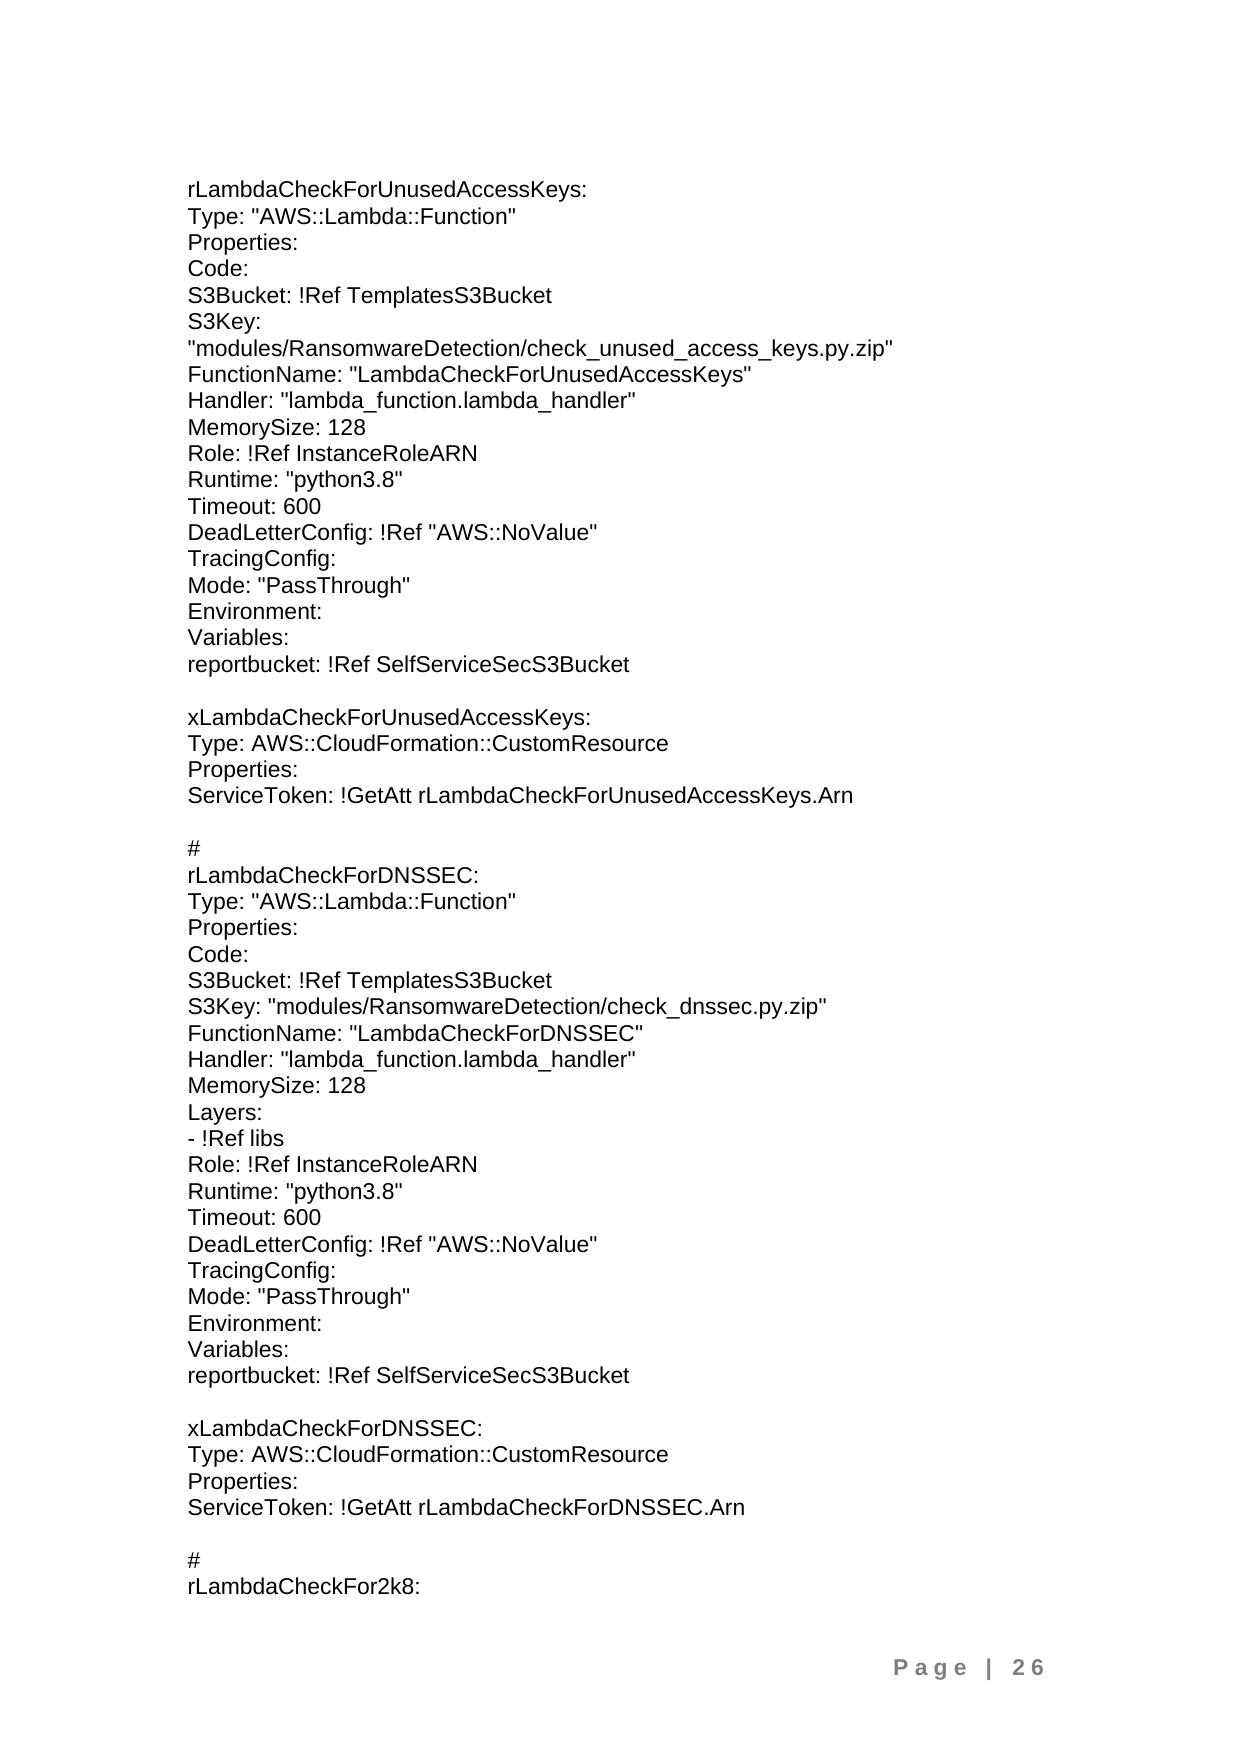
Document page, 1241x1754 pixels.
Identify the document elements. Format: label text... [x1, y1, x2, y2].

text TracingConfig: [187, 545, 945, 572]
text Type: "AWS::Lambda::Function" [187, 888, 945, 914]
text Timeout: 600 [187, 1204, 945, 1231]
text Role: !Ref InstanceRoleARN [187, 440, 945, 466]
text xLambdaCheckForUnusedAccessKeys: [187, 703, 945, 730]
text reportbucket: !Ref SelfServiceSecS3Bucket [187, 651, 945, 677]
text ServiceToken: !GetAtt rLambdaCheckForDNSSEC.Arn [187, 1494, 945, 1520]
text Type: AWS::CloudFormation::CustomResource [187, 1441, 945, 1468]
text rLambdaCheckFor2k8: [187, 1573, 945, 1599]
text MemorySize: 128 [187, 413, 945, 440]
text S3Bucket: !Ref TemplatesS3Bucket [187, 282, 945, 308]
text # [187, 835, 945, 862]
text S3Bucket: !Ref TemplatesS3Bucket [187, 967, 945, 993]
text S3Key: "modules/RansomwareDetection/check_dnssec.py.zip" [187, 993, 945, 1020]
text FunctionName: "LambdaCheckForUnusedAccessKeys" [187, 361, 945, 387]
text Runtime: "python3.8" [187, 1178, 945, 1204]
text DeadLetterConfig: !Ref "AWS::NoValue" [187, 519, 945, 545]
text Properties: [187, 914, 945, 941]
text Handler: "lambda_function.lambda_handler" [187, 387, 945, 413]
text Properties: [187, 756, 945, 782]
text Properties: [187, 229, 945, 255]
text MemorySize: 128 [187, 1072, 945, 1099]
text Type: "AWS::Lambda::Function" [187, 203, 945, 229]
text Layers: [187, 1099, 945, 1125]
text Timeout: 600 [187, 493, 945, 519]
text Code: [187, 255, 945, 282]
text Variables: [187, 1336, 945, 1362]
text Environment: [187, 598, 945, 624]
text Variables: [187, 624, 945, 651]
text Code: [187, 941, 945, 967]
text rLambdaCheckForDNSSEC: [187, 862, 945, 888]
text ServiceToken: !GetAtt rLambdaCheckForUnusedAccessKeys.Arn [187, 782, 945, 809]
text Mode: "PassThrough" [187, 572, 945, 598]
text DeadLetterConfig: !Ref "AWS::NoValue" [187, 1231, 945, 1257]
text Type: AWS::CloudFormation::CustomResource [187, 730, 945, 756]
text - !Ref libs [187, 1125, 945, 1151]
text Environment: [187, 1309, 945, 1336]
text xLambdaCheckForDNSSEC: [187, 1415, 945, 1441]
text reportbucket: !Ref SelfServiceSecS3Bucket [187, 1362, 945, 1389]
text Mode: "PassThrough" [187, 1283, 945, 1309]
text S3Key: "modules/RansomwareDetection/check_unused_access_keys.py.zip" [187, 308, 945, 361]
text Handler: "lambda_function.lambda_handler" [187, 1046, 945, 1072]
text FunctionName: "LambdaCheckForDNSSEC" [187, 1020, 945, 1046]
text rLambdaCheckForUnusedAccessKeys: [187, 176, 945, 203]
text TracingConfig: [187, 1257, 945, 1283]
text # [187, 1547, 945, 1573]
text Role: !Ref InstanceRoleARN [187, 1151, 945, 1178]
text Runtime: "python3.8" [187, 466, 945, 493]
text Properties: [187, 1468, 945, 1494]
